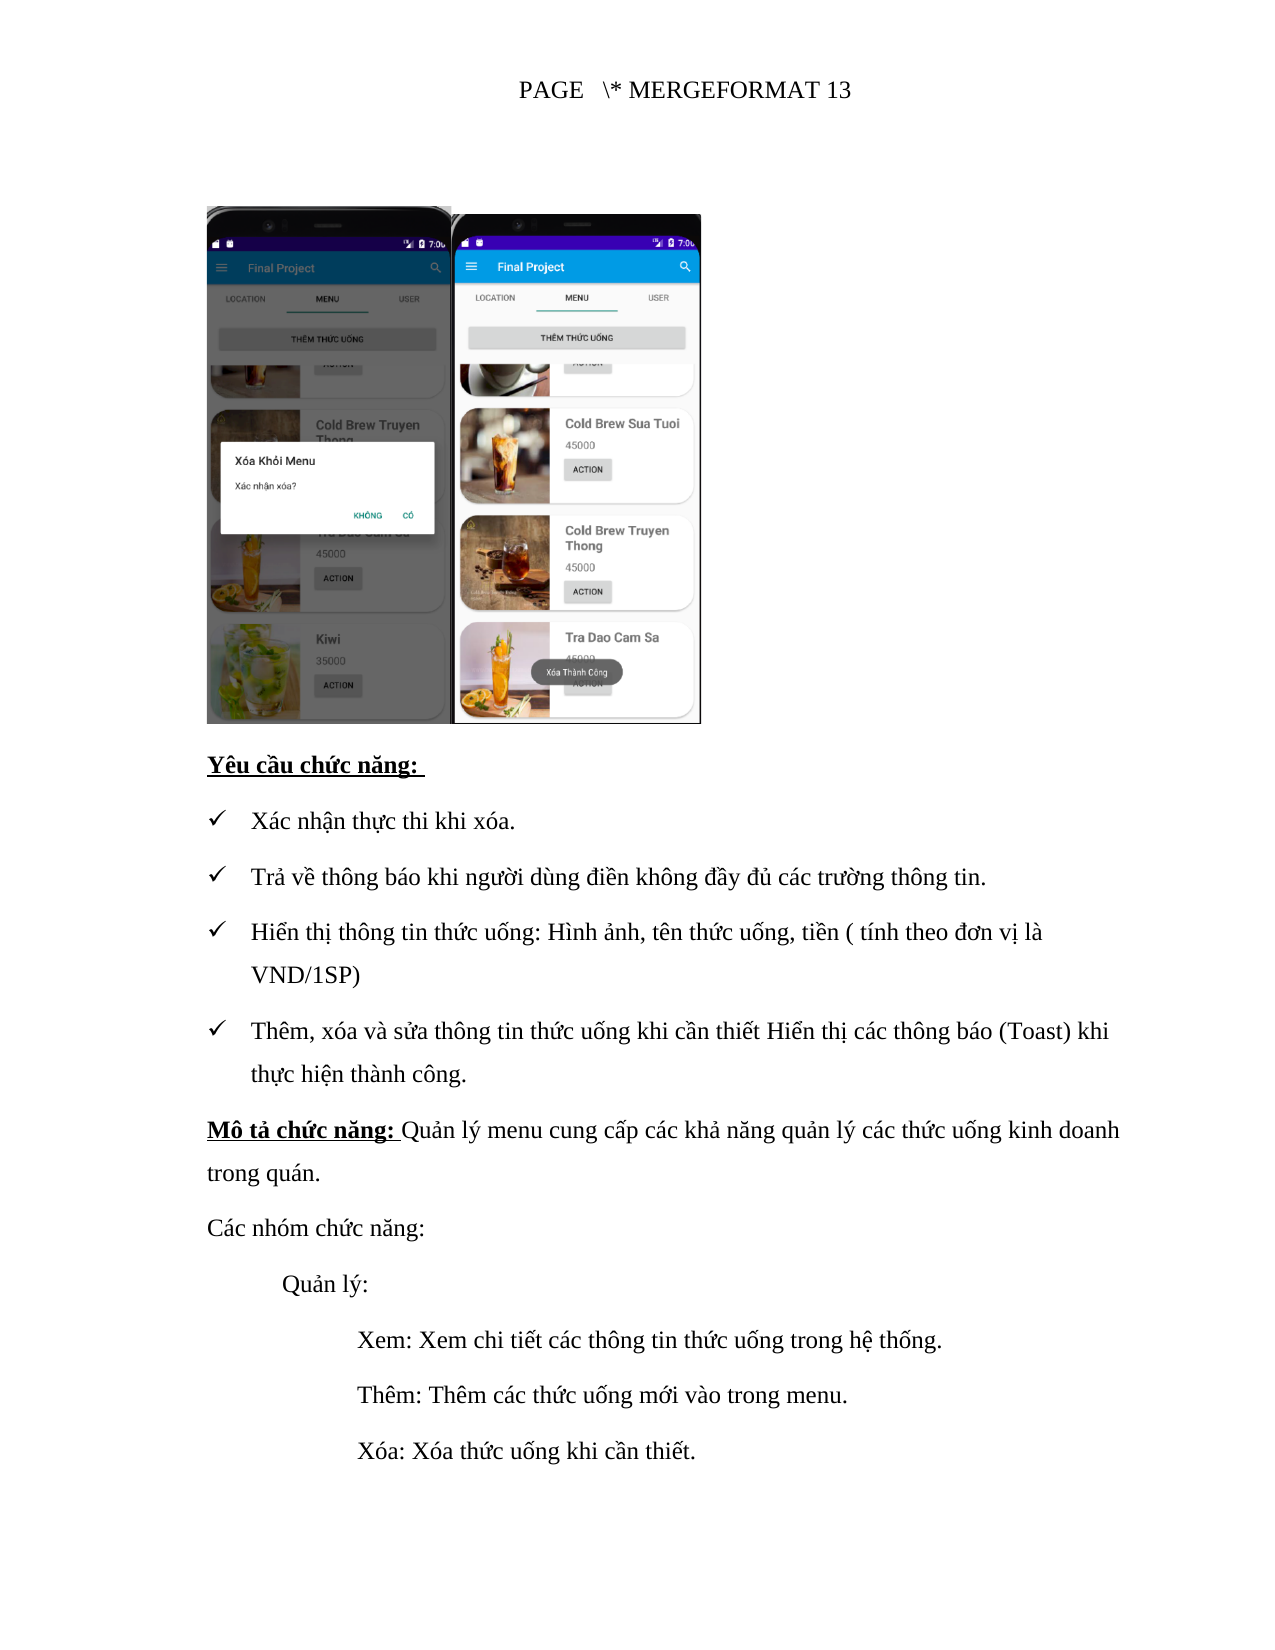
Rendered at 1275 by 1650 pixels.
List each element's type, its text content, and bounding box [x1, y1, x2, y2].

text Yêu cầu chức năng: [207, 750, 1157, 779]
picture [206, 206, 702, 724]
list Thêm, xóa và sửa thông tin thức uống khi cần thiết Hiển thị các thông báo (Toast) khi thực hiện thành công. [207, 1016, 1157, 1088]
text Mô tả chức năng: Quản lý menu cung cấp các khả năng quản lý các thức uống kinh doanh trong quán. [207, 1115, 1157, 1187]
list Xác nhận thực thi khi xóa. [207, 806, 1157, 835]
text Các nhóm chức năng: [207, 1213, 1157, 1242]
list Trả về thông báo khi người dùng điền không đầy đủ các trường thông tin. [207, 862, 1157, 890]
text Xóa: Xóa thức uống khi cần thiết. [207, 1436, 1157, 1465]
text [207, 1380, 1157, 1409]
picture [294, 267, 306, 274]
text Quản lý: [207, 1269, 1157, 1298]
list Hiển thị thông tin thức uống: Hình ảnh, tên thức uống, tiền ( tính theo đơn vị là VND/1SP) [207, 917, 1157, 989]
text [207, 1325, 1157, 1353]
